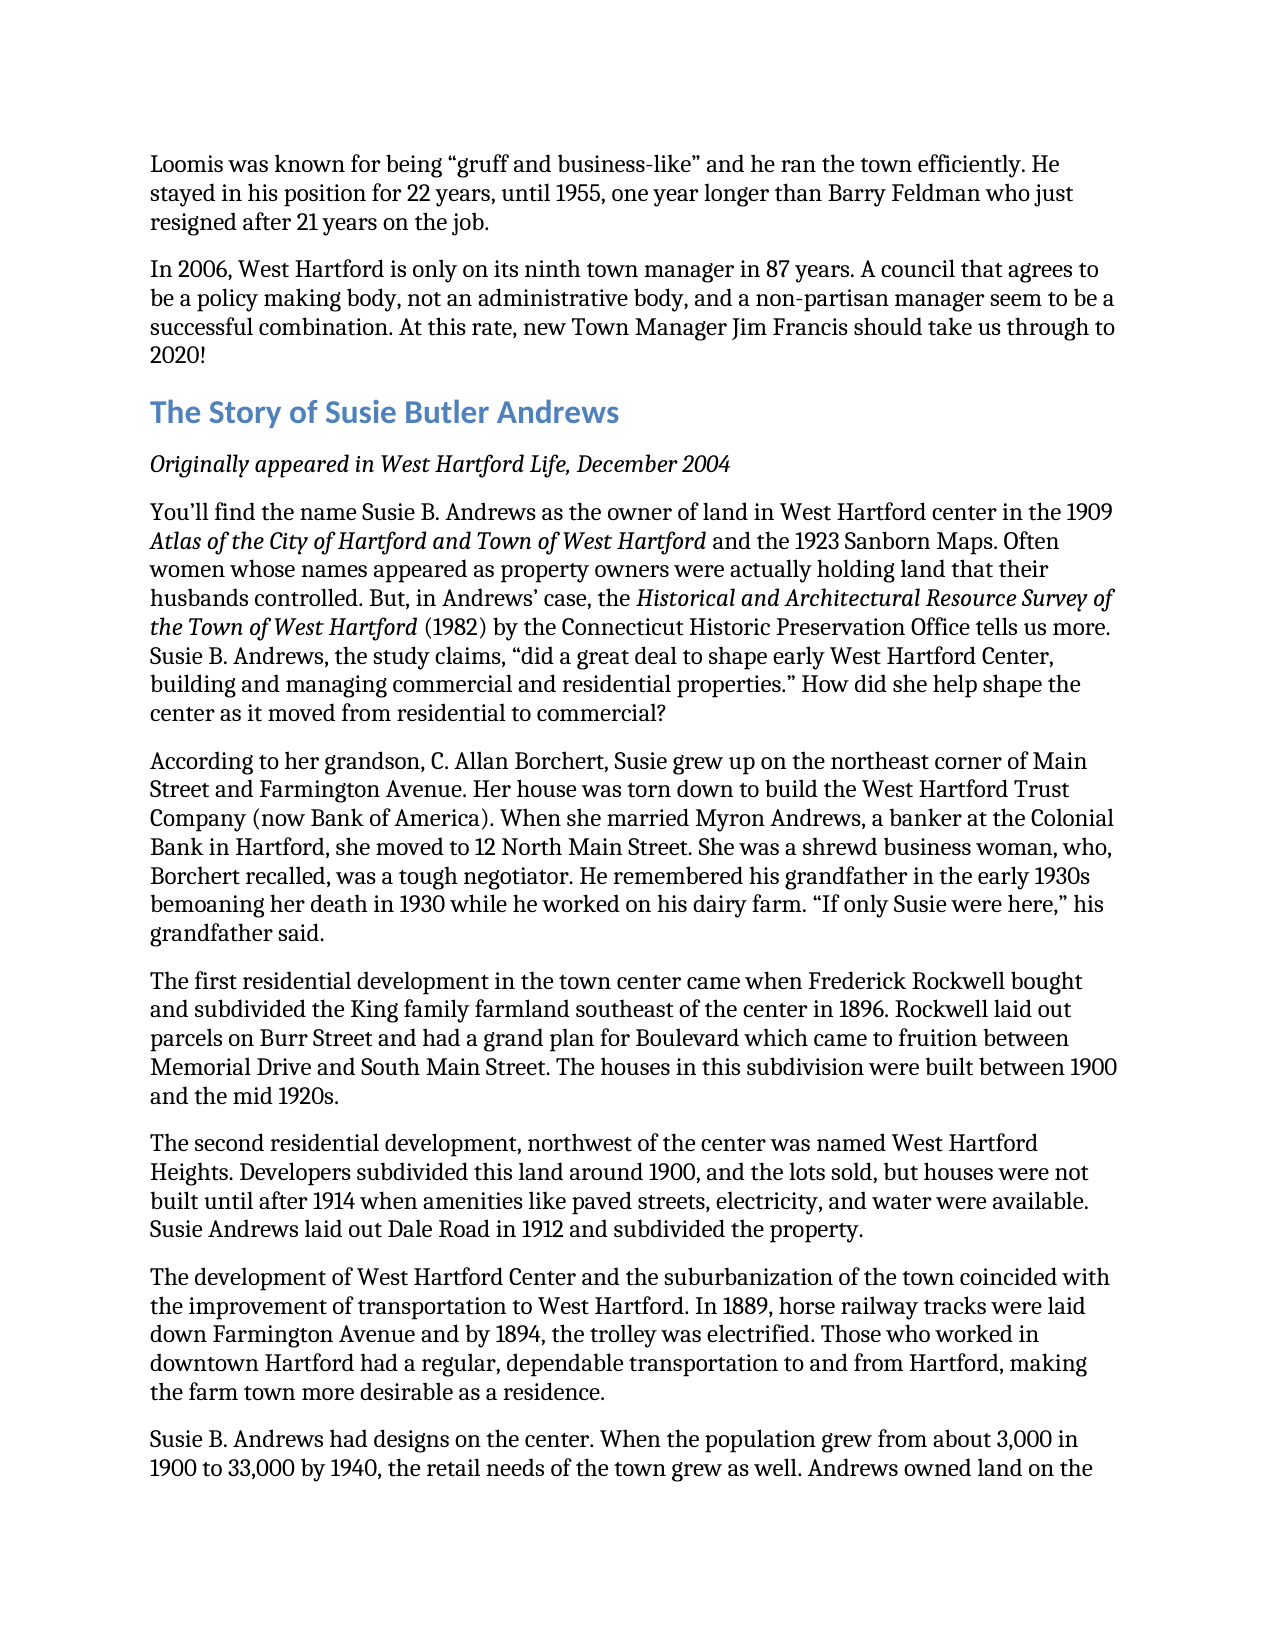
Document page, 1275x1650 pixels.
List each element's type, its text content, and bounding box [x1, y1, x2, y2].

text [150, 1425, 1125, 1483]
text You’ll find the name Susie B. Andrews as the owner of land in West Hartford center in the 1909 Atlas of the City of Hartford and Town of West Hartford and the 1923 Sanborn Maps. Often women whose names appeared as property owners were actually holding land that their husbands controlled. But, in Andrews’ case, the Historical and Architectural Resource Survey of the Town of West Hartford (1982) by the Connecticut Historic Preservation Office tells us more. Susie B. Andrews, the study claims, “did a great deal to shape early West Hartford Center, building and managing commercial and residential properties.” How did she help shape the center as it moved from residential to commercial? [150, 498, 1125, 728]
text The second residential development, northwest of the center was named West Hartford Heights. Developers subdivided this land around 1900, and the lots sold, but houses were not built until after 1914 when amenities like paved streets, electricity, and water were available. Susie Andrews laid out Dale Road in 1912 and subdivided the property. [150, 1129, 1125, 1244]
text The first residential development in the town center came when Frederick Rockwell bought and subdivided the King family farmland southeast of the center in 1896. Rockwell laid out parcels on Burr Street and had a grand plan for Boulevard which came to fruition between Memorial Drive and South Main Street. The houses in this subdivision were built between 1900 and the mid 1920s. [150, 967, 1125, 1110]
text According to her grandson, C. Allan Borchert, Susie grew up on the northeast corner of Main Street and Farmington Avenue. Her house was torn down to build the West Hartford Trust Company (now Bank of America). When she married Myron Andrews, a banker at the Colonial Bank in Hartford, she moved to 12 North Main Street. She was a shrewd business woman, who, Borchert recalled, was a tough negotiator. He remembered his grandfather in the early 1930s bemoaning her death in 1930 while he worked on his dairy farm. “If only Susie were here,” his grandfather said. [150, 747, 1125, 948]
text The development of West Hartford Center and the suburbanization of the town coincided with the improvement of transportation to West Hartford. In 1889, horse railway tracks were laid down Farmington Avenue and by 1894, the trolley was electrified. Those who worked in downtown Hartford had a regular, dependable transportation to and from Hartford, making the farm town more desirable as a residence. [150, 1263, 1125, 1407]
text In 2006, West Hartford is only on its ninth town manager in 87 years. A council that agrees to be a policy making body, not an administrative body, and a non-partisan manager seem to be a successful combination. At this rate, new Town Manager Jim Francis should take us through to 2020! [150, 255, 1125, 370]
text Loomis was known for being “gruff and business-like” and he ran the town efficiently. He stayed in his position for 22 years, until 1955, one year longer than Barry Feldman who just resigned after 21 years on the job. [150, 150, 1125, 236]
subtitle The Story of Susie Butler Andrews [150, 391, 1125, 432]
text Originally appeared in West Hartford Life, December 2004 [150, 450, 1125, 479]
